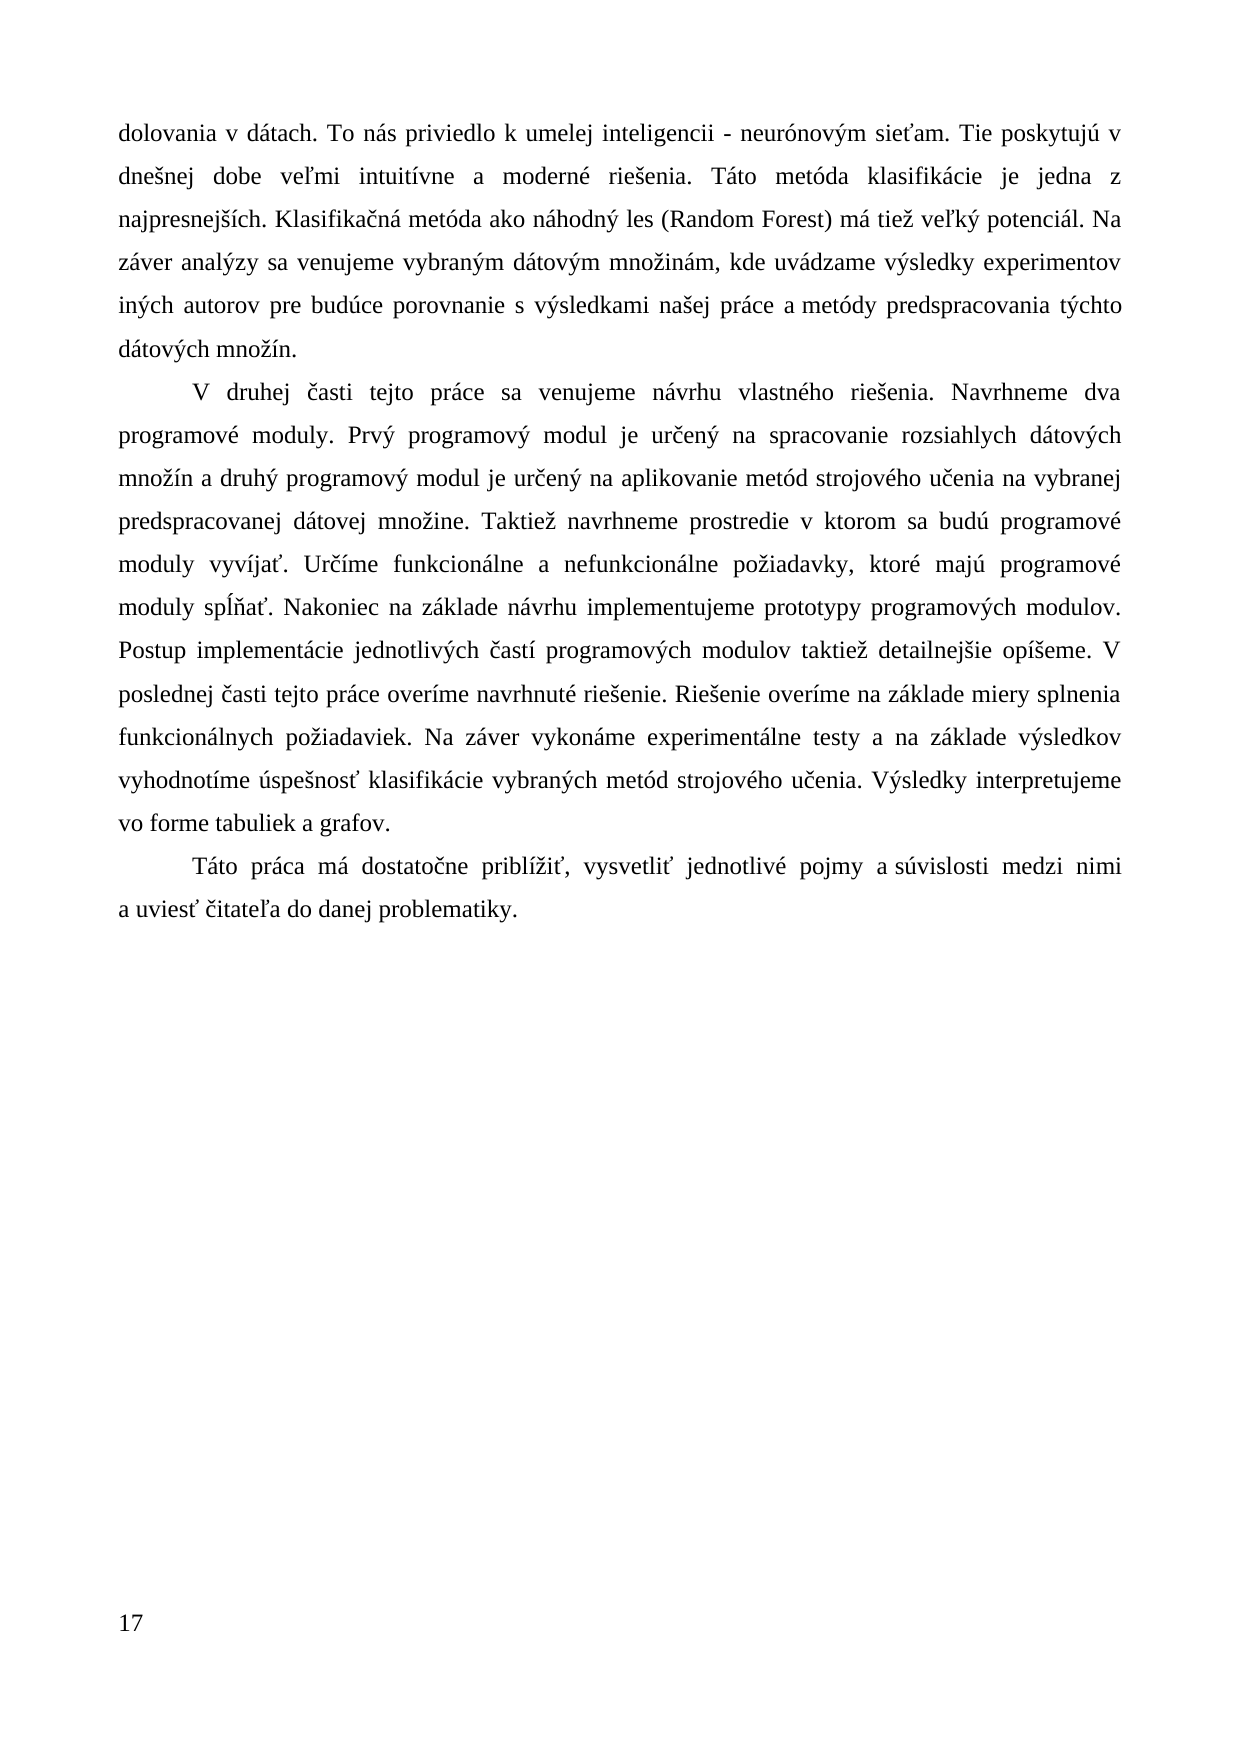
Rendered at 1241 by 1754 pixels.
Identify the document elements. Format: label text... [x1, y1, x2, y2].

text V druhej časti tejto práce sa venujeme návrhu vlastného riešenia. Navrhneme dva programové moduly. Prvý programový modul je určený na spracovanie rozsiahlych dátových množín a druhý programový modul je určený na aplikovanie metód strojového učenia na vybranej predspracovanej dátovej množine. Taktiež navrhneme prostredie v ktorom sa budú programové moduly vyvíjať. Určíme funkcionálne a nefunkcionálne požiadavky, ktoré majú programové moduly spĺňať. Nakoniec na základe návrhu implementujeme prototypy programových modulov. Postup implementácie jednotlivých častí programových modulov taktiež detailnejšie opíšeme. V poslednej časti tejto práce overíme navrhnuté riešenie. Riešenie overíme na základe miery splnenia funkcionálnych požiadaviek. Na záver vykonáme experimentálne testy a na základe výsledkov vyhodnotíme úspešnosť klasifikácie vybraných metód strojového učenia. Výsledky interpretujeme vo forme tabuliek a grafov. [118, 377, 1122, 837]
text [118, 118, 1122, 362]
text Táto práca má dostatočne priblížiť, vysvetliť jednotlivé pojmy a súvislosti medzi nimi a uviesť čitateľa do danej problematiky. [118, 851, 1122, 923]
